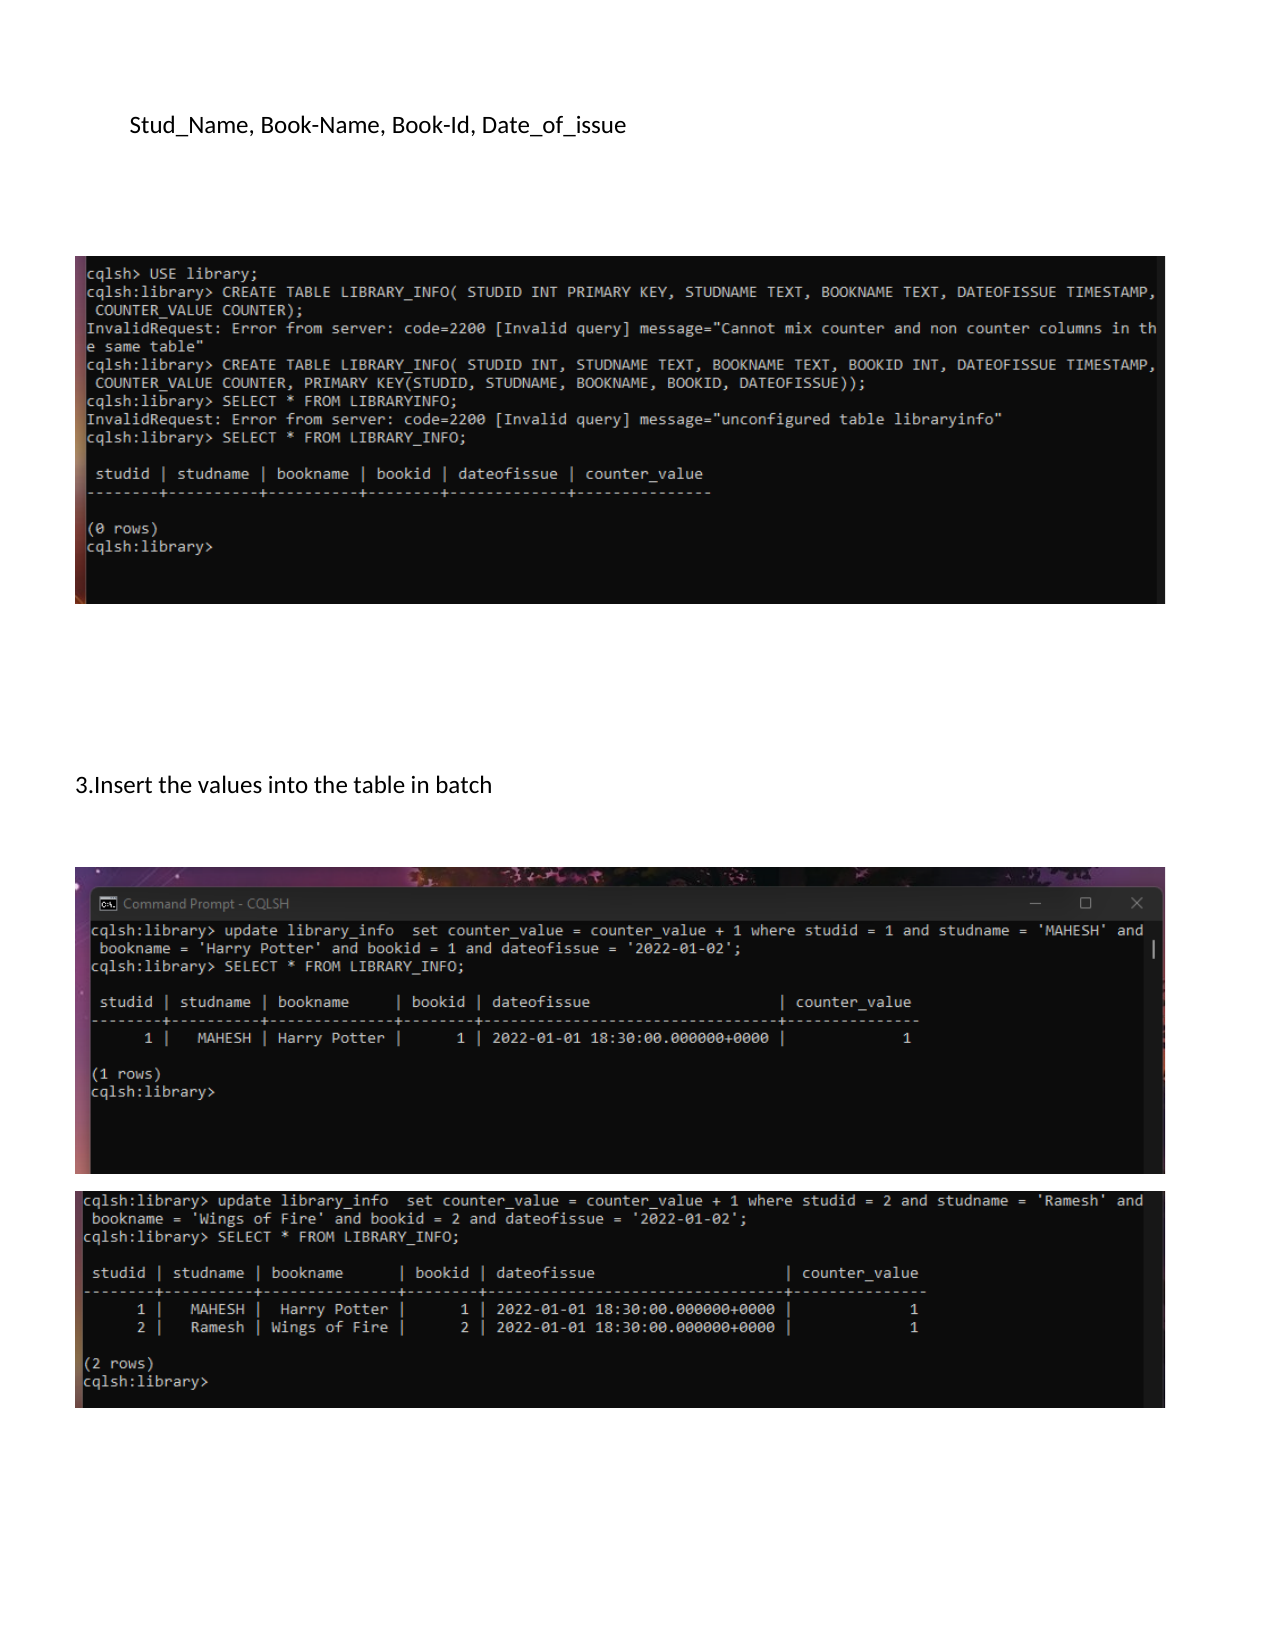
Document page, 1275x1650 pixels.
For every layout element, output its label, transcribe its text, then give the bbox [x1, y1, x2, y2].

picture [75, 1191, 1166, 1408]
picture [75, 867, 1166, 1174]
picture [75, 256, 1166, 604]
text 3.Insert the values into the table in batch [75, 769, 1200, 799]
text Stud_Name, Book-Name, Book-Id, Date_of_issue [112, 109, 1200, 139]
